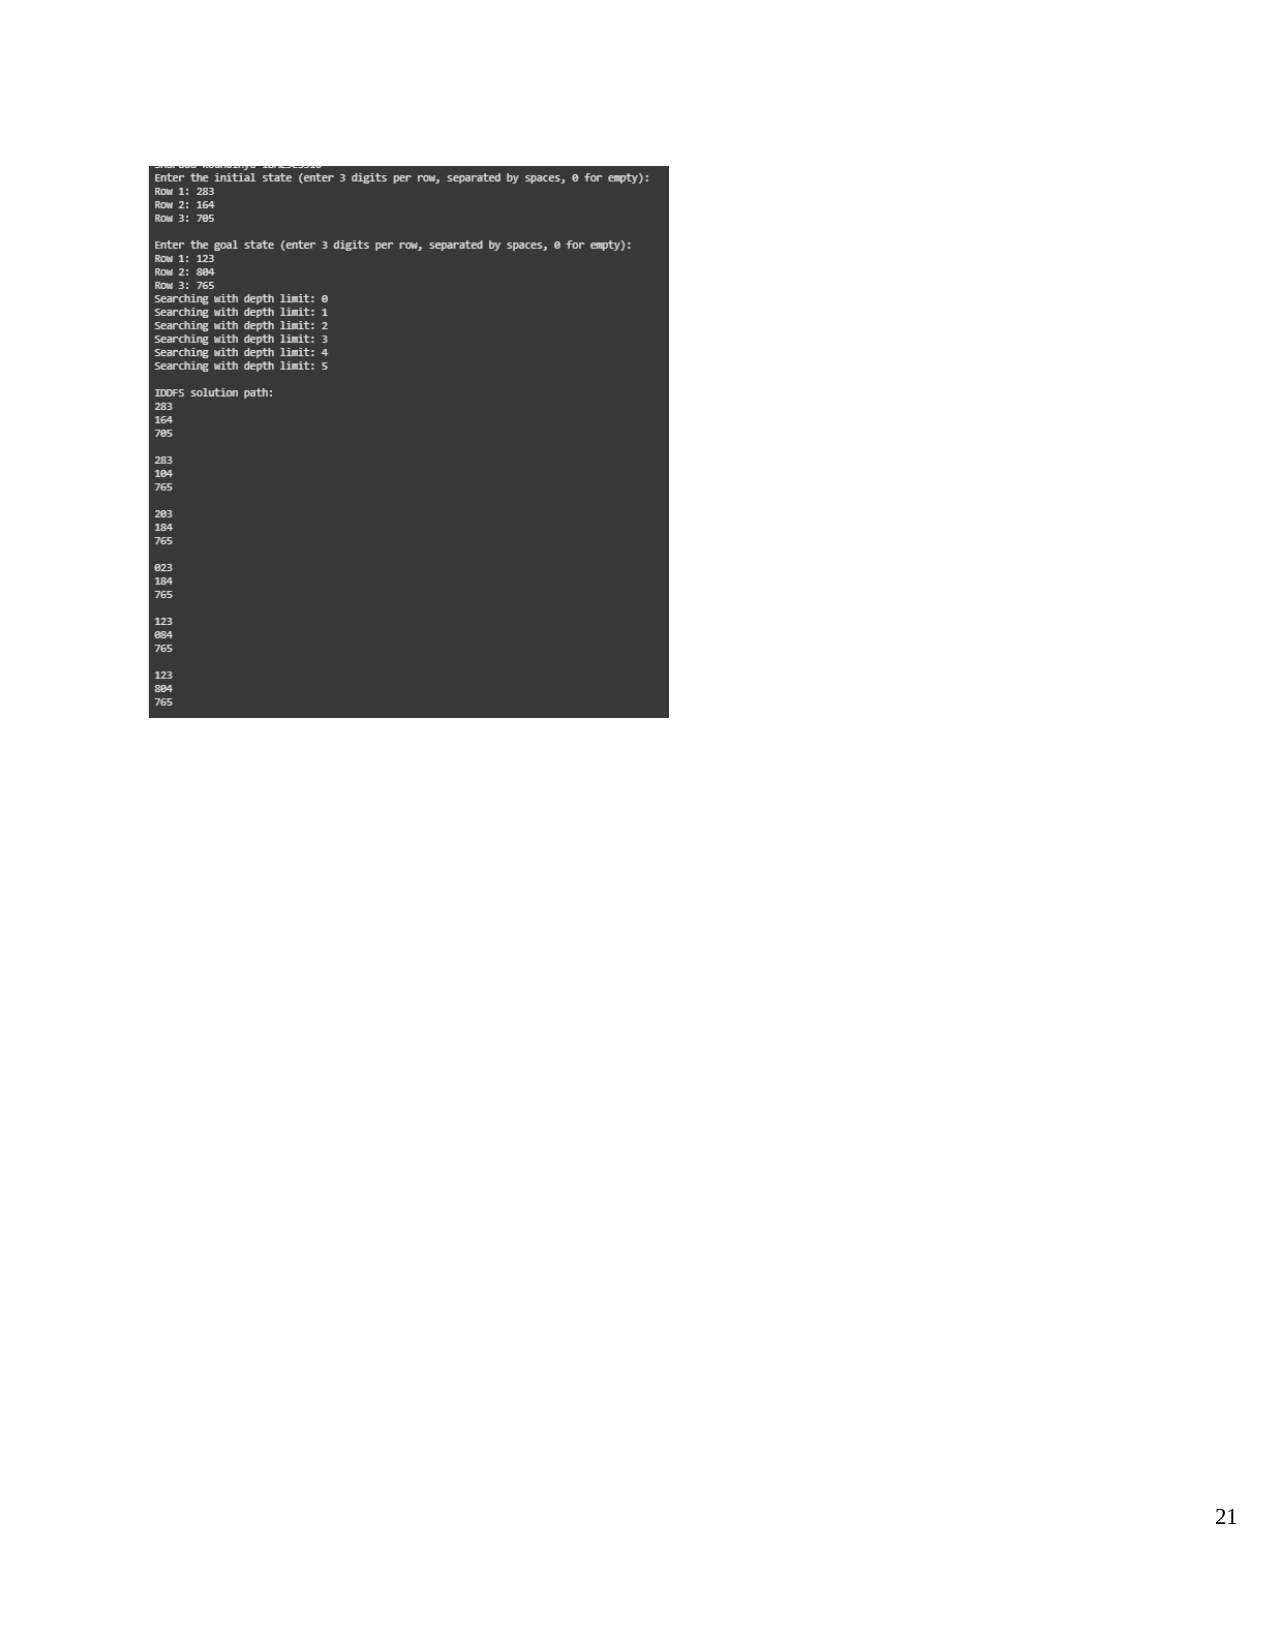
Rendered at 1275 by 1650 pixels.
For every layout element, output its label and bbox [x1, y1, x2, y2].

picture [148, 166, 669, 718]
